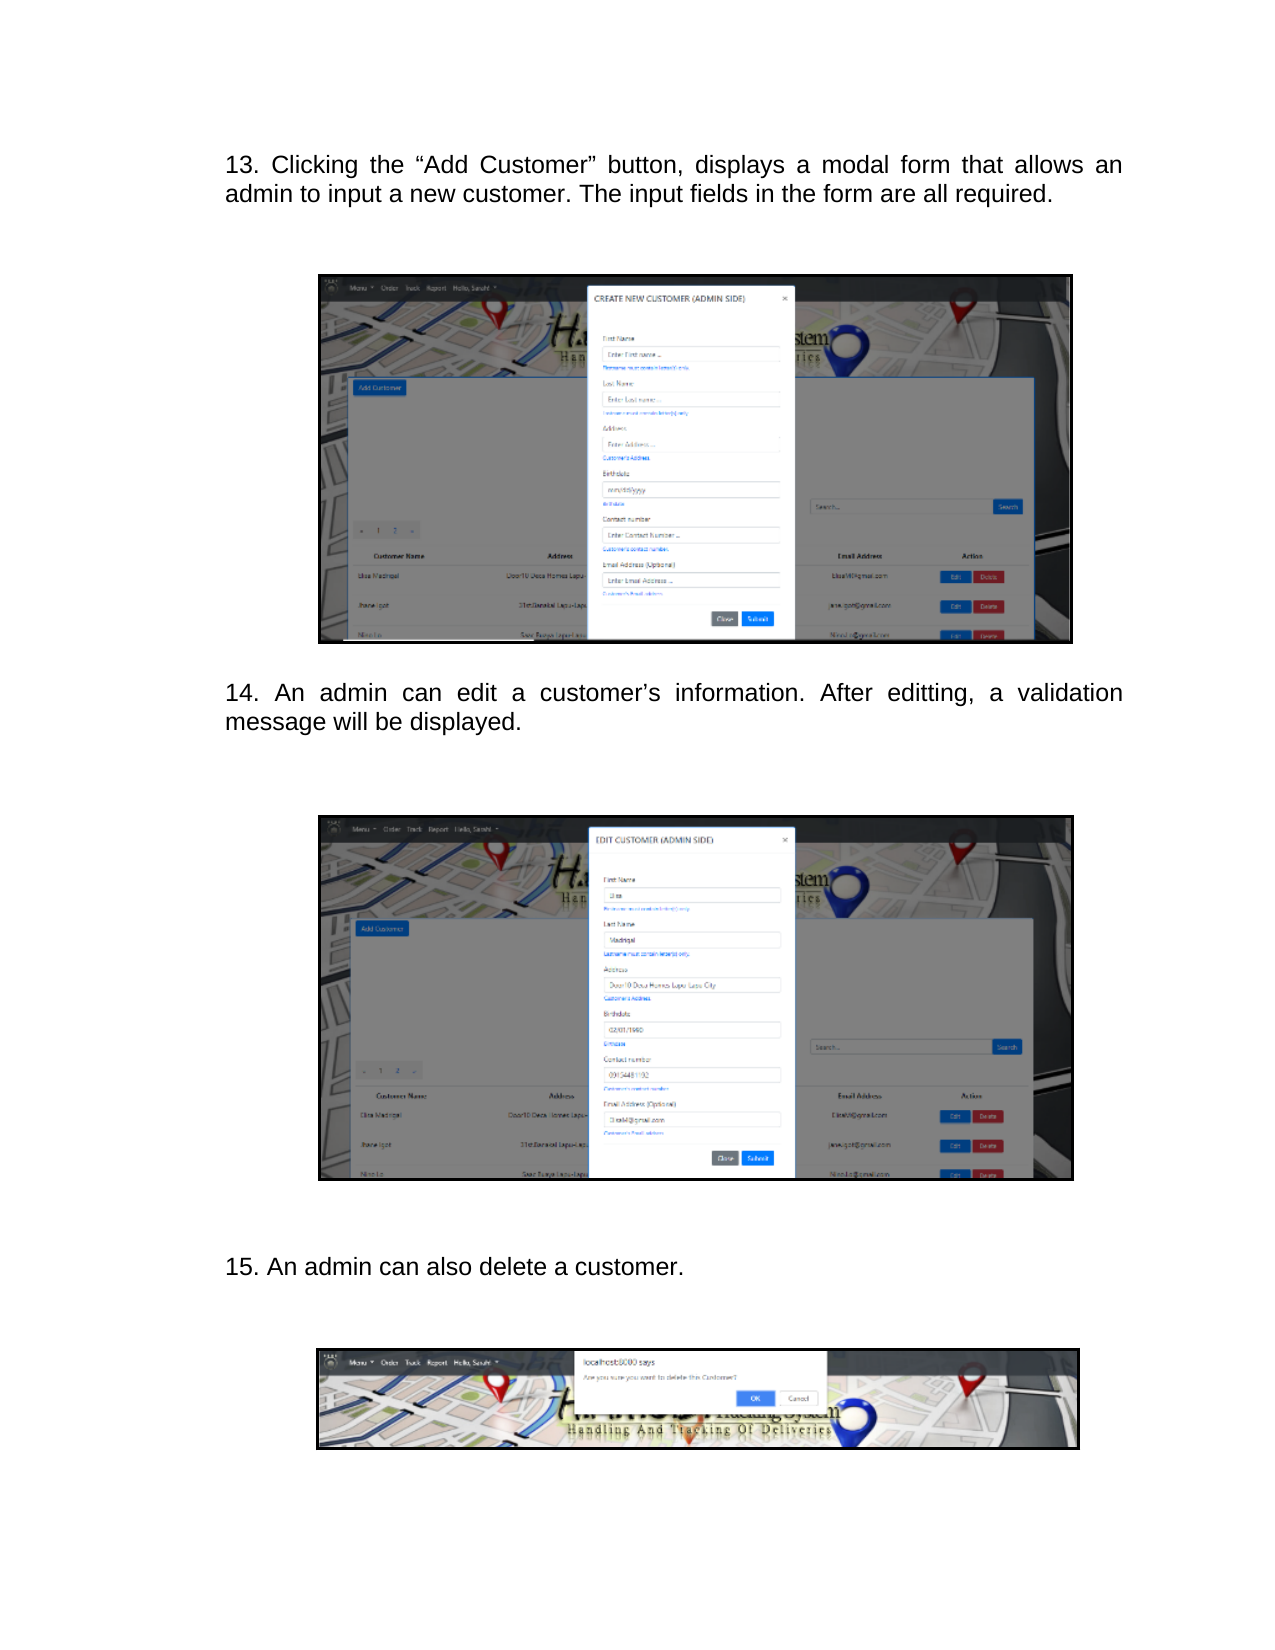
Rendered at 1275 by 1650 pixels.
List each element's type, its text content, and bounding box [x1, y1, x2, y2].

text 14. An admin can edit a customer’s information. After editting, a validation message will be displayed. [225, 678, 1125, 736]
picture [319, 1351, 1077, 1447]
text 15. An admin can also delete a customer. [225, 1252, 1125, 1281]
picture [321, 277, 1070, 641]
picture [321, 818, 1071, 1178]
text 13. Clicking the “Add Customer” button, displays a modal form that allows an admin to input a new customer. The input fields in the form are all required. [225, 150, 1125, 207]
